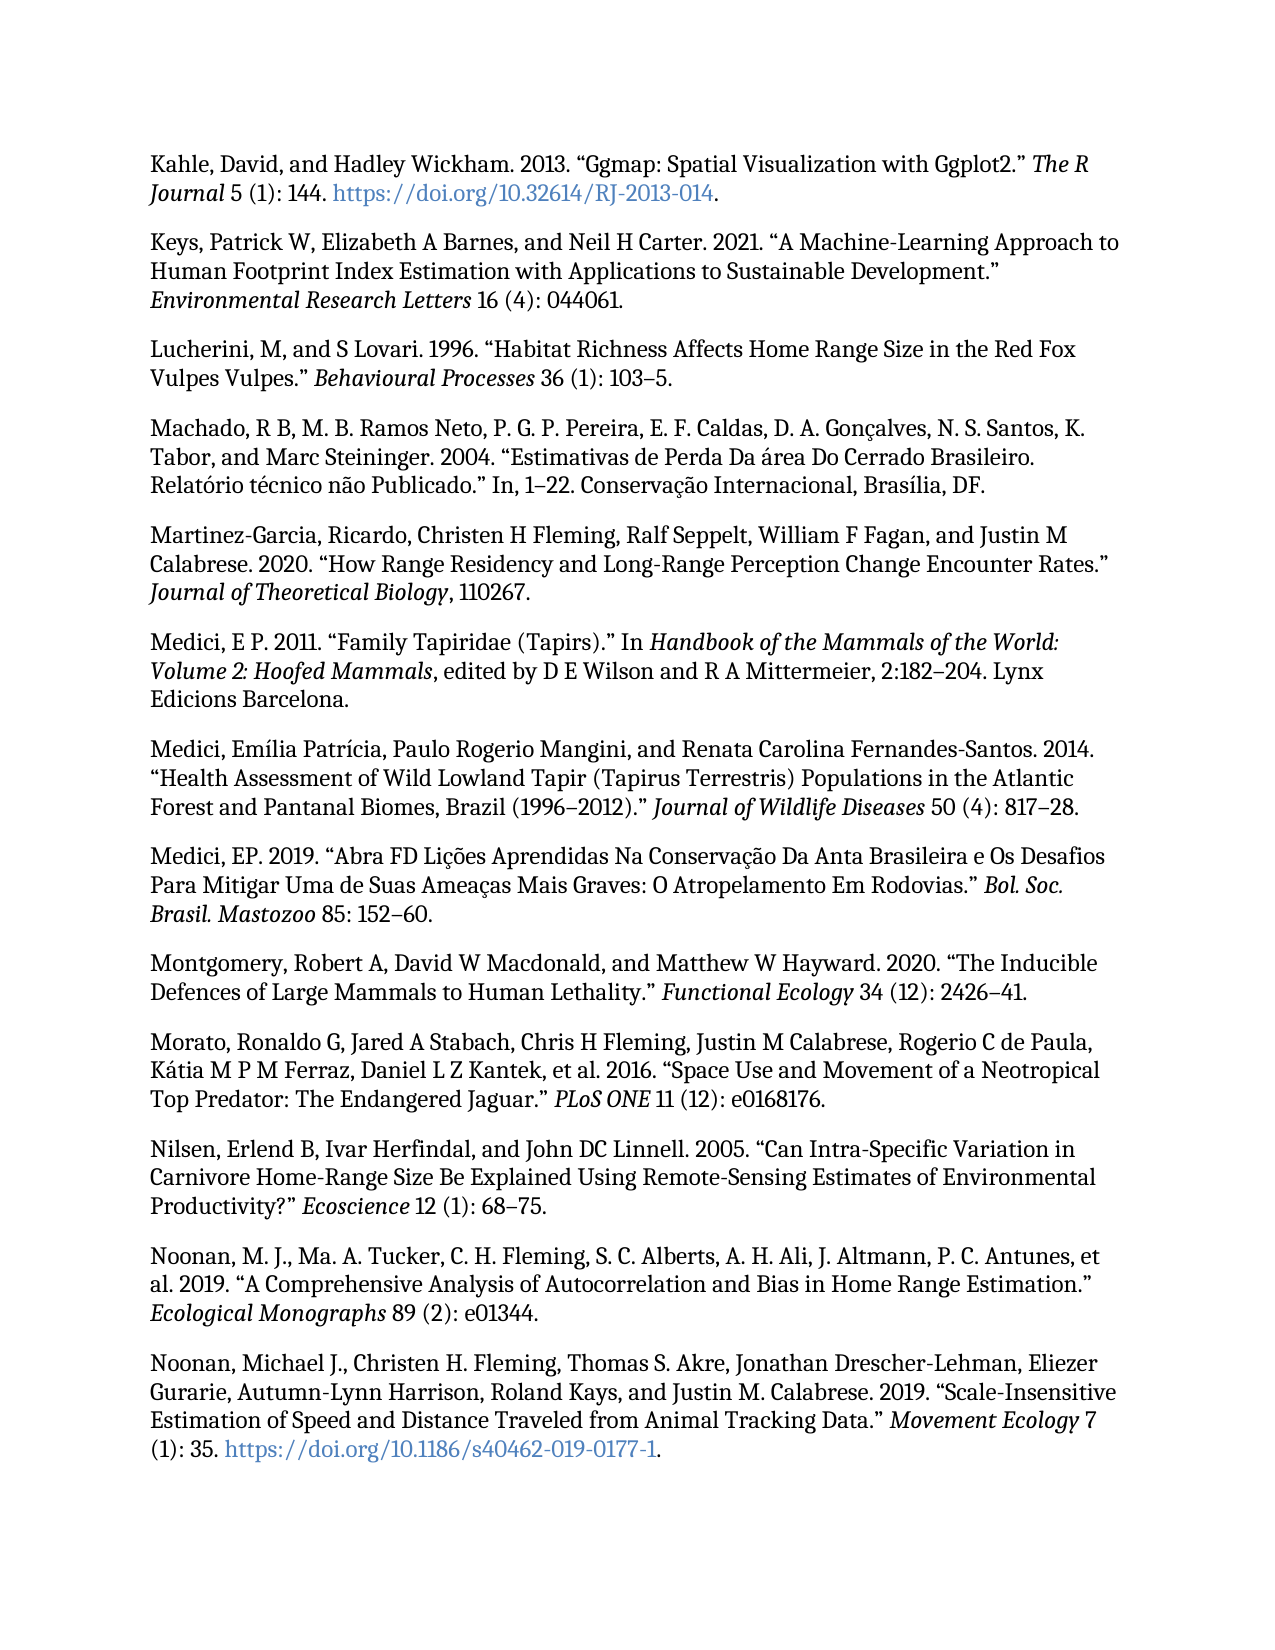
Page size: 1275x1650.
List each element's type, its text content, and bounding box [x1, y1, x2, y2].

text Noonan, M. J., Ma. A. Tucker, C. H. Fleming, S. C. Alberts, A. H. Ali, J. Altmann, P. C. Antunes, et al. 2019. “A Comprehensive Analysis of Autocorrelation and Bias in Home Range Estimation.” Ecological Monographs 89 (2): e01344. [150, 1242, 1125, 1328]
text Medici, EP. 2019. “Abra FD Lições Aprendidas Na Conservação Da Anta Brasileira e Os Desafios Para Mitigar Uma de Suas Ameaças Mais Graves: O Atropelamento Em Rodovias.” Bol. Soc. Brasil. Mastozoo 85: 152–60. [150, 842, 1125, 928]
text Noonan, Michael J., Christen H. Fleming, Thomas S. Akre, Jonathan Drescher-Lehman, Eliezer Gurarie, Autumn-Lynn Harrison, Roland Kays, and Justin M. Calabrese. 2019. “Scale-Insensitive Estimation of Speed and Distance Traveled from Animal Tracking Data.” Movement Ecology 7 (1): 35. https://doi.org/10.1186/s40462-019-0177-1. [150, 1349, 1125, 1464]
text Montgomery, Robert A, David W Macdonald, and Matthew W Hayward. 2020. “The Inducible Defences of Large Mammals to Human Lethality.” Functional Ecology 34 (12): 2426–41. [150, 949, 1125, 1007]
text Medici, E P. 2011. “Family Tapiridae (Tapirs).” In Handbook of the Mammals of the World: Volume 2: Hoofed Mammals, edited by D E Wilson and R A Mittermeier, 2:182–204. Lynx Edicions Barcelona. [150, 628, 1125, 714]
text Morato, Ronaldo G, Jared A Stabach, Chris H Fleming, Justin M Calabrese, Rogerio C de Paula, Kátia M P M Ferraz, Daniel L Z Kantek, et al. 2016. “Space Use and Movement of a Neotropical Top Predator: The Endangered Jaguar.” PLoS ONE 11 (12): e0168176. [150, 1027, 1125, 1114]
text Lucherini, M, and S Lovari. 1996. “Habitat Richness Affects Home Range Size in the Red Fox Vulpes Vulpes.” Behavioural Processes 36 (1): 103–5. [150, 335, 1125, 393]
text Kahle, David, and Hadley Wickham. 2013. “Ggmap: Spatial Visualization with Ggplot2.” The R Journal 5 (1): 144. https://doi.org/10.32614/RJ-2013-014. [150, 150, 1125, 207]
text Machado, R B, M. B. Ramos Neto, P. G. P. Pereira, E. F. Caldas, D. A. Gonçalves, N. S. Santos, K. Tabor, and Marc Steininger. 2004. “Estimativas de Perda Da área Do Cerrado Brasileiro. Relatório técnico não Publicado.” In, 1–22. Conservação Internacional, Brası́lia, DF. [150, 414, 1125, 500]
text Nilsen, Erlend B, Ivar Herfindal, and John DC Linnell. 2005. “Can Intra-Specific Variation in Carnivore Home-Range Size Be Explained Using Remote-Sensing Estimates of Environmental Productivity?” Ecoscience 12 (1): 68–75. [150, 1134, 1125, 1221]
text Martinez-Garcia, Ricardo, Christen H Fleming, Ralf Seppelt, William F Fagan, and Justin M Calabrese. 2020. “How Range Residency and Long-Range Perception Change Encounter Rates.” Journal of Theoretical Biology, 110267. [150, 521, 1125, 607]
text Medici, Emı́lia Patrı́cia, Paulo Rogerio Mangini, and Renata Carolina Fernandes-Santos. 2014. “Health Assessment of Wild Lowland Tapir (Tapirus Terrestris) Populations in the Atlantic Forest and Pantanal Biomes, Brazil (1996–2012).” Journal of Wildlife Diseases 50 (4): 817–28. [150, 735, 1125, 821]
text Keys, Patrick W, Elizabeth A Barnes, and Neil H Carter. 2021. “A Machine-Learning Approach to Human Footprint Index Estimation with Applications to Sustainable Development.” Environmental Research Letters 16 (4): 044061. [150, 228, 1125, 314]
